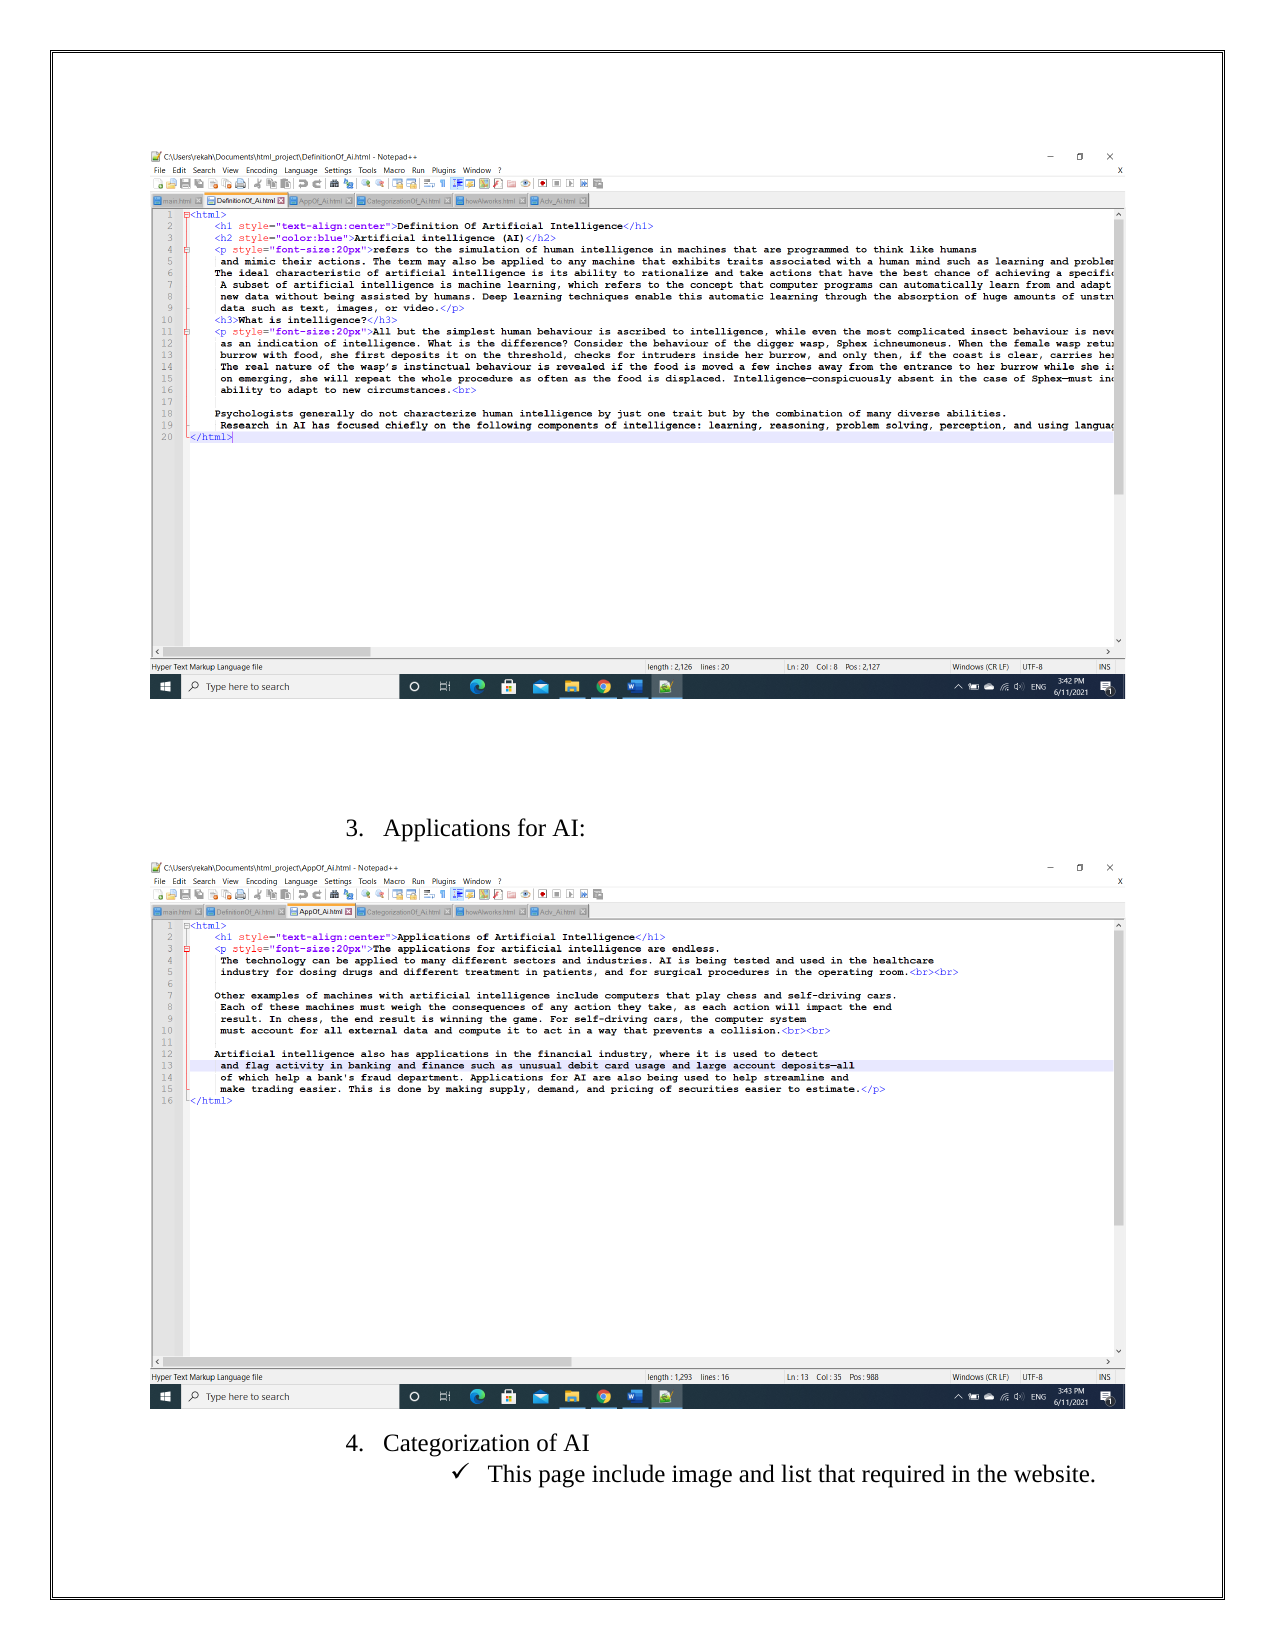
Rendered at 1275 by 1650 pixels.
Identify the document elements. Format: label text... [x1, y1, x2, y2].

list This page include image and list that required in the website. [450, 1459, 1125, 1487]
list Categorization of AI [345, 1428, 1125, 1456]
picture [150, 150, 1125, 699]
list Applications for AI: [345, 813, 1125, 841]
picture [150, 860, 1125, 1409]
